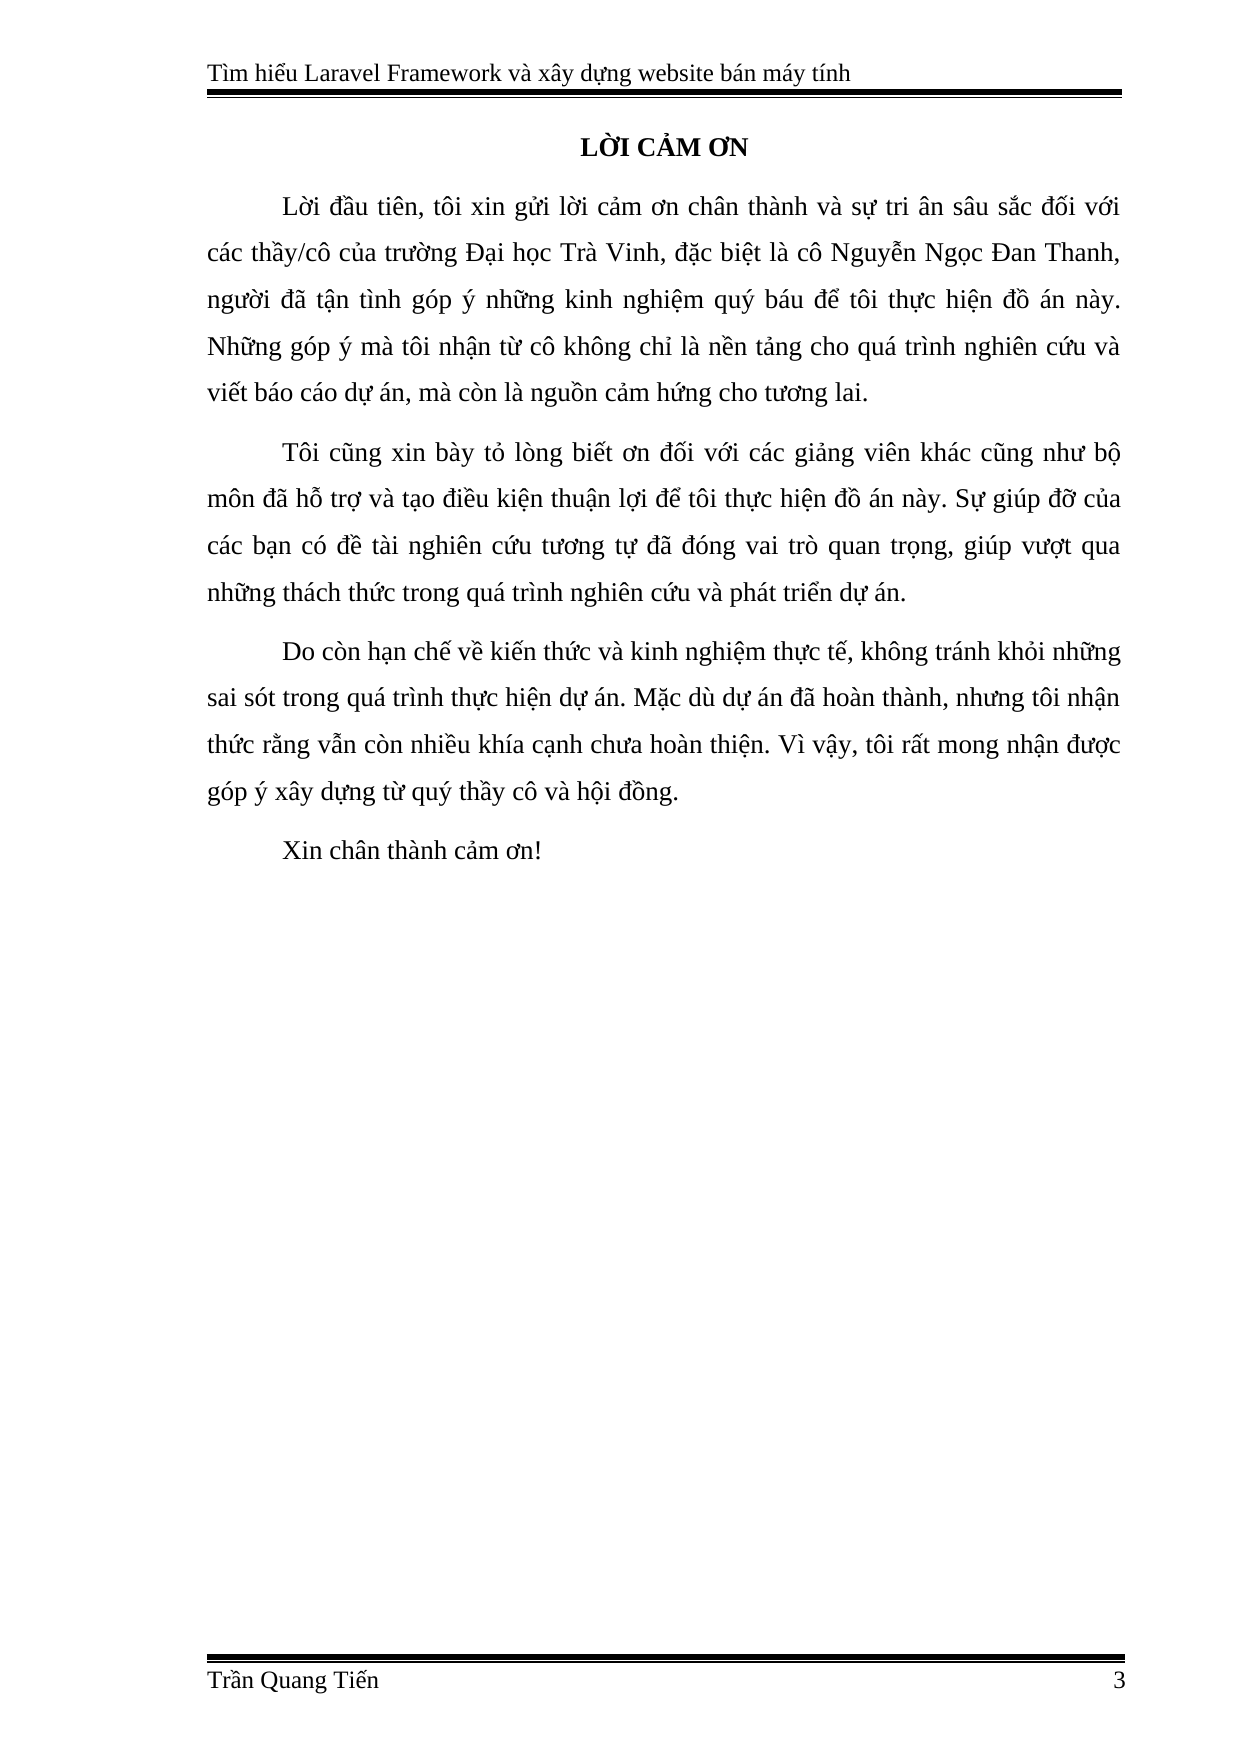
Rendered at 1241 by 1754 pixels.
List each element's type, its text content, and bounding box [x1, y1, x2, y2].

text Do còn hạn chế về kiến thức và kinh nghiệm thực tế, không tránh khỏi những sai sót trong quá trình thực hiện dự án. Mặc dù dự án đã hoàn thành, nhưng tôi nhận thức rằng vẫn còn nhiều khía cạnh chưa hoàn thiện. Vì vậy, tôi rất mong nhận được góp ý xây dựng từ quý thầy cô và hội đồng. [207, 635, 1122, 806]
text LỜI CẢM ƠN [207, 131, 1122, 162]
text Xin chân thành cảm ơn! [207, 834, 1122, 865]
text Lời đầu tiên, tôi xin gửi lời cảm ơn chân thành và sự tri ân sâu sắc đối với các thầy/cô của trường Đại học Trà Vinh, đặc biệt là cô Nguyễn Ngọc Đan Thanh, người đã tận tình góp ý những kinh nghiệm quý báu để tôi thực hiện đồ án này. Những góp ý mà tôi nhận từ cô không chỉ là nền tảng cho quá trình nghiên cứu và viết báo cáo dự án, mà còn là nguồn cảm hứng cho tương lai. [207, 190, 1122, 408]
text Tôi cũng xin bày tỏ lòng biết ơn đối với các giảng viên khác cũng như bộ môn đã hỗ trợ và tạo điều kiện thuận lợi để tôi thực hiện đồ án này. Sự giúp đỡ của các bạn có đề tài nghiên cứu tương tự đã đóng vai trò quan trọng, giúp vượt qua những thách thức trong quá trình nghiên cứu và phát triển dự án. [207, 436, 1122, 607]
